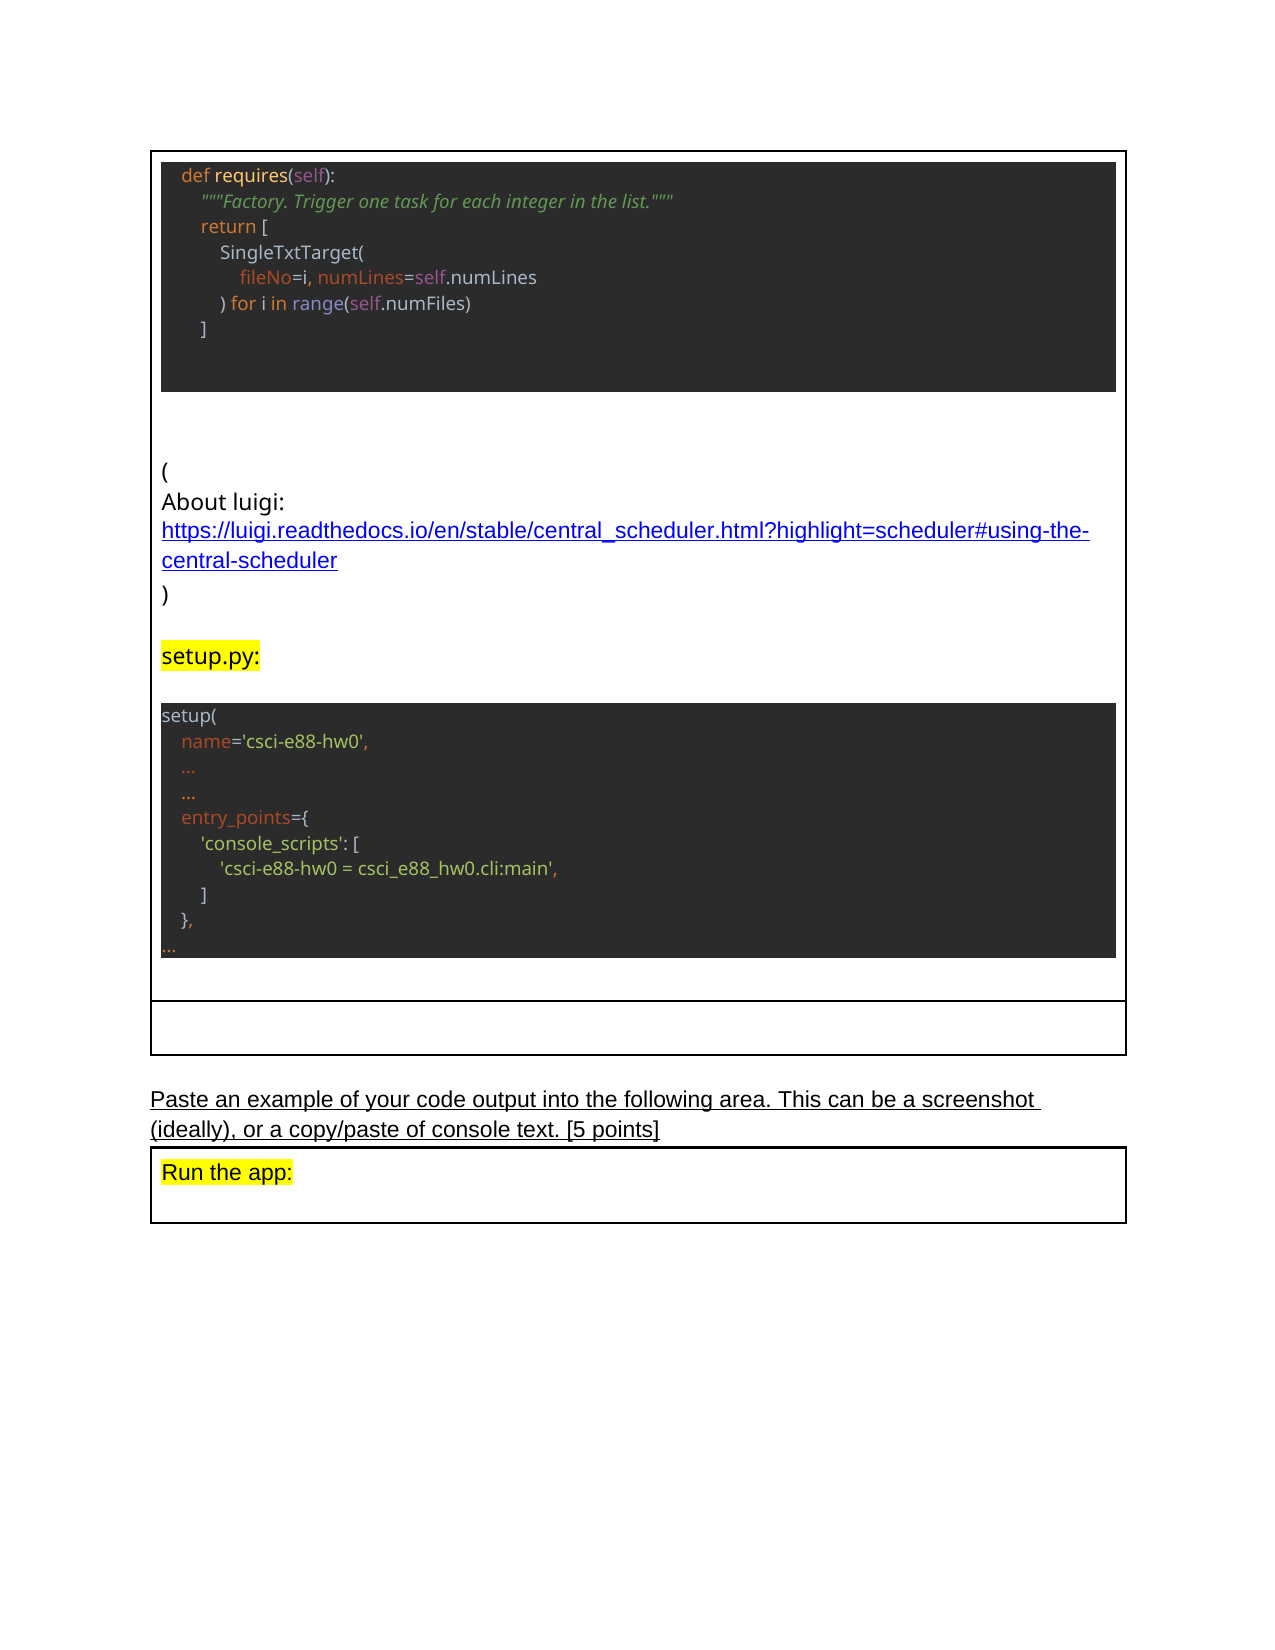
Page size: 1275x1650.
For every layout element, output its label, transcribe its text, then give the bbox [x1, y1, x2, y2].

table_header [152, 152, 1125, 999]
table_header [152, 1149, 1125, 1222]
text Paste an example of your code output into the following area. This can be a screenshot (ideally), or a copy/paste of console text. [5 points] [150, 1086, 1125, 1142]
table_cell [152, 1002, 1125, 1054]
